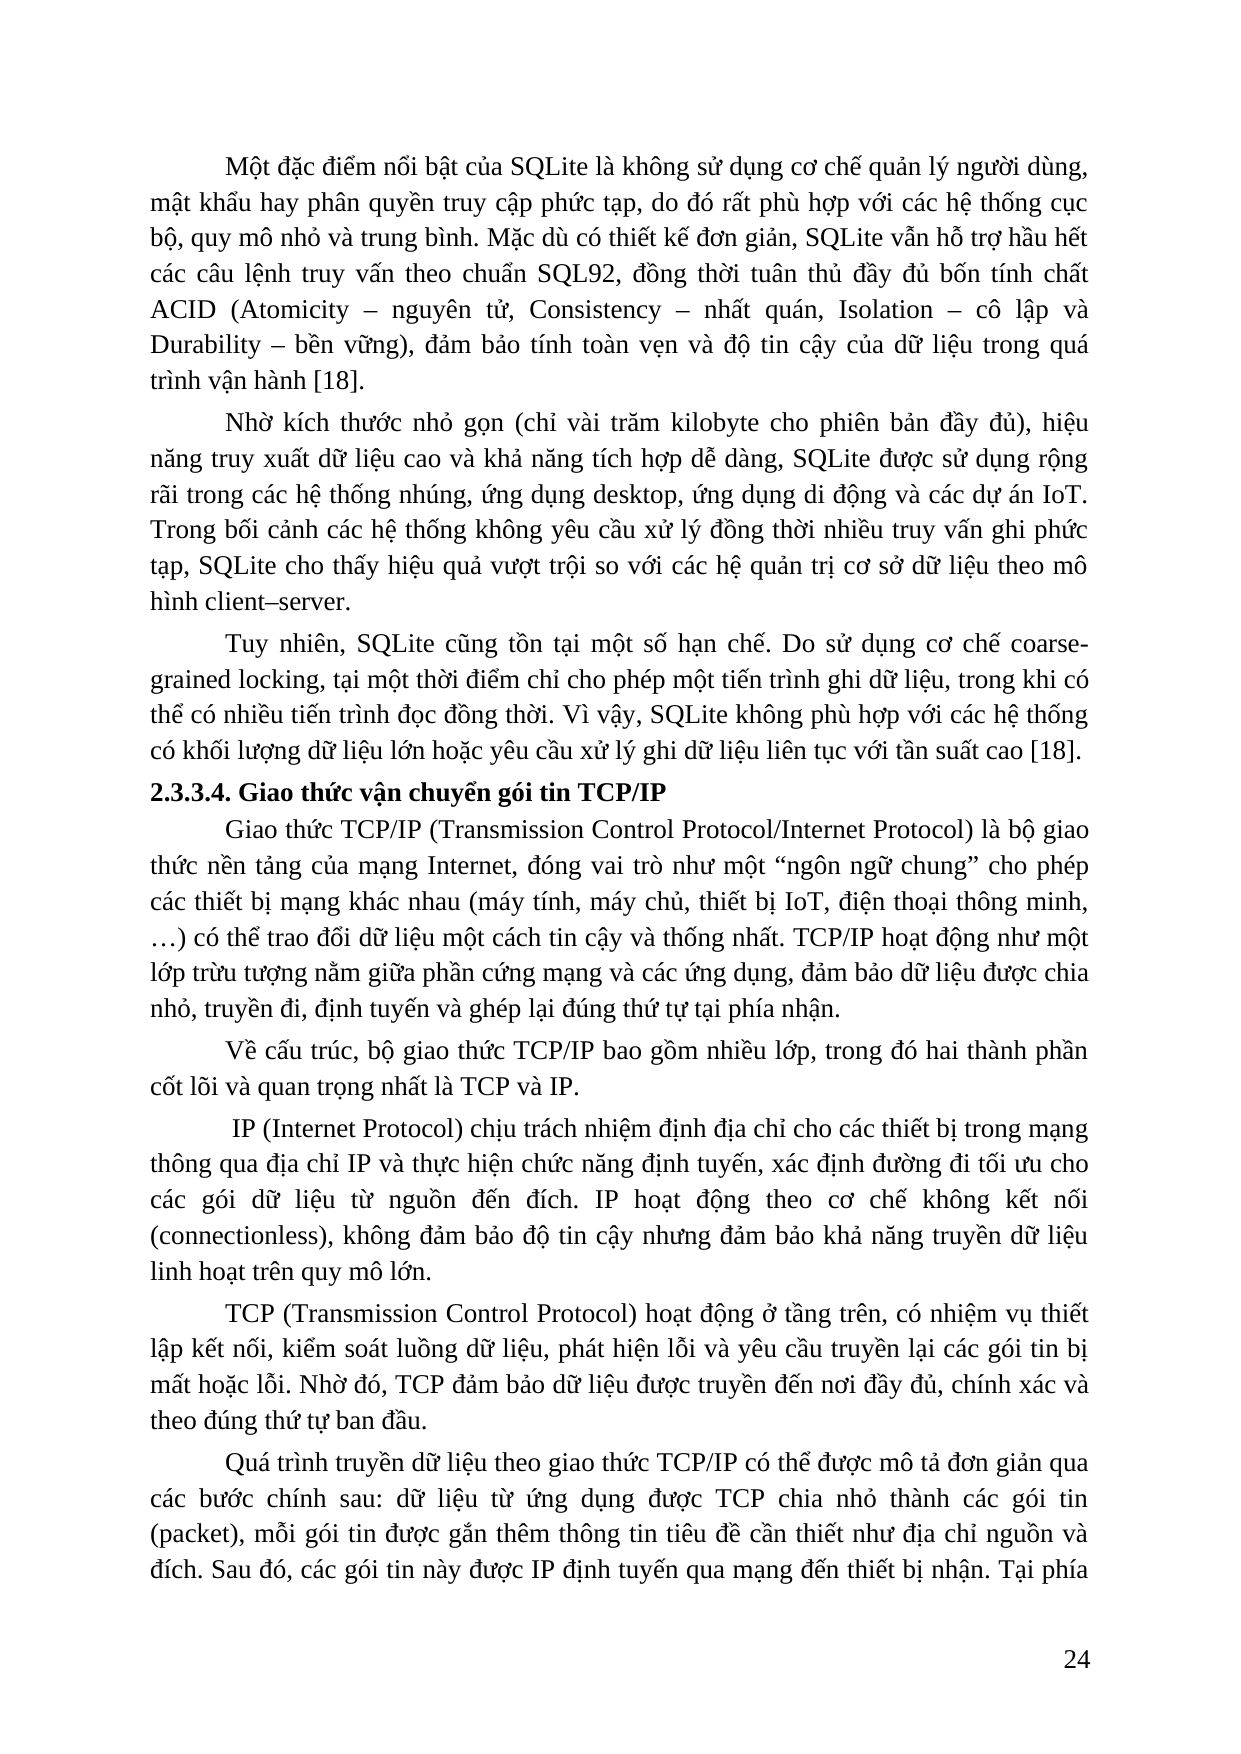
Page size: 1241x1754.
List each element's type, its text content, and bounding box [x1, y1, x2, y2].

subtitle 2.3.3.4. Giao thức vận chuyển gói tin TCP/IP [150, 776, 1090, 807]
text Một đặc điểm nổi bật của SQLite là không sử dụng cơ chế quản lý người dùng, mật khẩu hay phân quyền truy cập phức tạp, do đó rất phù hợp với các hệ thống cục bộ, quy mô nhỏ và trung bình. Mặc dù có thiết kế đơn giản, SQLite vẫn hỗ trợ hầu hết các câu lệnh truy vấn theo chuẩn SQL92, đồng thời tuân thủ đầy đủ bốn tính chất ACID (Atomicity – nguyên tử, Consistency – nhất quán, Isolation – cô lập và Durability – bền vững), đảm bảo tính toàn vẹn và độ tin cậy của dữ liệu trong quá trình vận hành [18]. [150, 150, 1090, 396]
text Tuy nhiên, SQLite cũng tồn tại một số hạn chế. Do sử dụng cơ chế coarse-grained locking, tại một thời điểm chỉ cho phép một tiến trình ghi dữ liệu, trong khi có thể có nhiều tiến trình đọc đồng thời. Vì vậy, SQLite không phù hợp với các hệ thống có khối lượng dữ liệu lớn hoặc yêu cầu xử lý ghi dữ liệu liên tục với tần suất cao [18]. [150, 627, 1090, 765]
text Giao thức TCP/IP (Transmission Control Protocol/Internet Protocol) là bộ giao thức nền tảng của mạng Internet, đóng vai trò như một “ngôn ngữ chung” cho phép các thiết bị mạng khác nhau (máy tính, máy chủ, thiết bị IoT, điện thoại thông minh, …) có thể trao đổi dữ liệu một cách tin cậy và thống nhất. TCP/IP hoạt động như một lớp trừu tượng nằm giữa phần cứng mạng và các ứng dụng, đảm bảo dữ liệu được chia nhỏ, truyền đi, định tuyến và ghép lại đúng thứ tự tại phía nhận. [150, 813, 1090, 1023]
text Về cấu trúc, bộ giao thức TCP/IP bao gồm nhiều lớp, trong đó hai thành phần cốt lõi và quan trọng nhất là TCP và IP. [150, 1034, 1090, 1101]
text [150, 1446, 1090, 1584]
text Nhờ kích thước nhỏ gọn (chỉ vài trăm kilobyte cho phiên bản đầy đủ), hiệu năng truy xuất dữ liệu cao và khả năng tích hợp dễ dàng, SQLite được sử dụng rộng rãi trong các hệ thống nhúng, ứng dụng desktop, ứng dụng di động và các dự án IoT. Trong bối cảnh các hệ thống không yêu cầu xử lý đồng thời nhiều truy vấn ghi phức tạp, SQLite cho thấy hiệu quả vượt trội so với các hệ quản trị cơ sở dữ liệu theo mô hình client–server. [150, 406, 1090, 616]
text TCP (Transmission Control Protocol) hoạt động ở tầng trên, có nhiệm vụ thiết lập kết nối, kiểm soát luồng dữ liệu, phát hiện lỗi và yêu cầu truyền lại các gói tin bị mất hoặc lỗi. Nhờ đó, TCP đảm bảo dữ liệu được truyền đến nơi đầy đủ, chính xác và theo đúng thứ tự ban đầu. [150, 1297, 1090, 1435]
text IP (Internet Protocol) chịu trách nhiệm định địa chỉ cho các thiết bị trong mạng thông qua địa chỉ IP và thực hiện chức năng định tuyến, xác định đường đi tối ưu cho các gói dữ liệu từ nguồn đến đích. IP hoạt động theo cơ chế không kết nối (connectionless), không đảm bảo độ tin cậy nhưng đảm bảo khả năng truyền dữ liệu linh hoạt trên quy mô lớn. [150, 1112, 1090, 1286]
